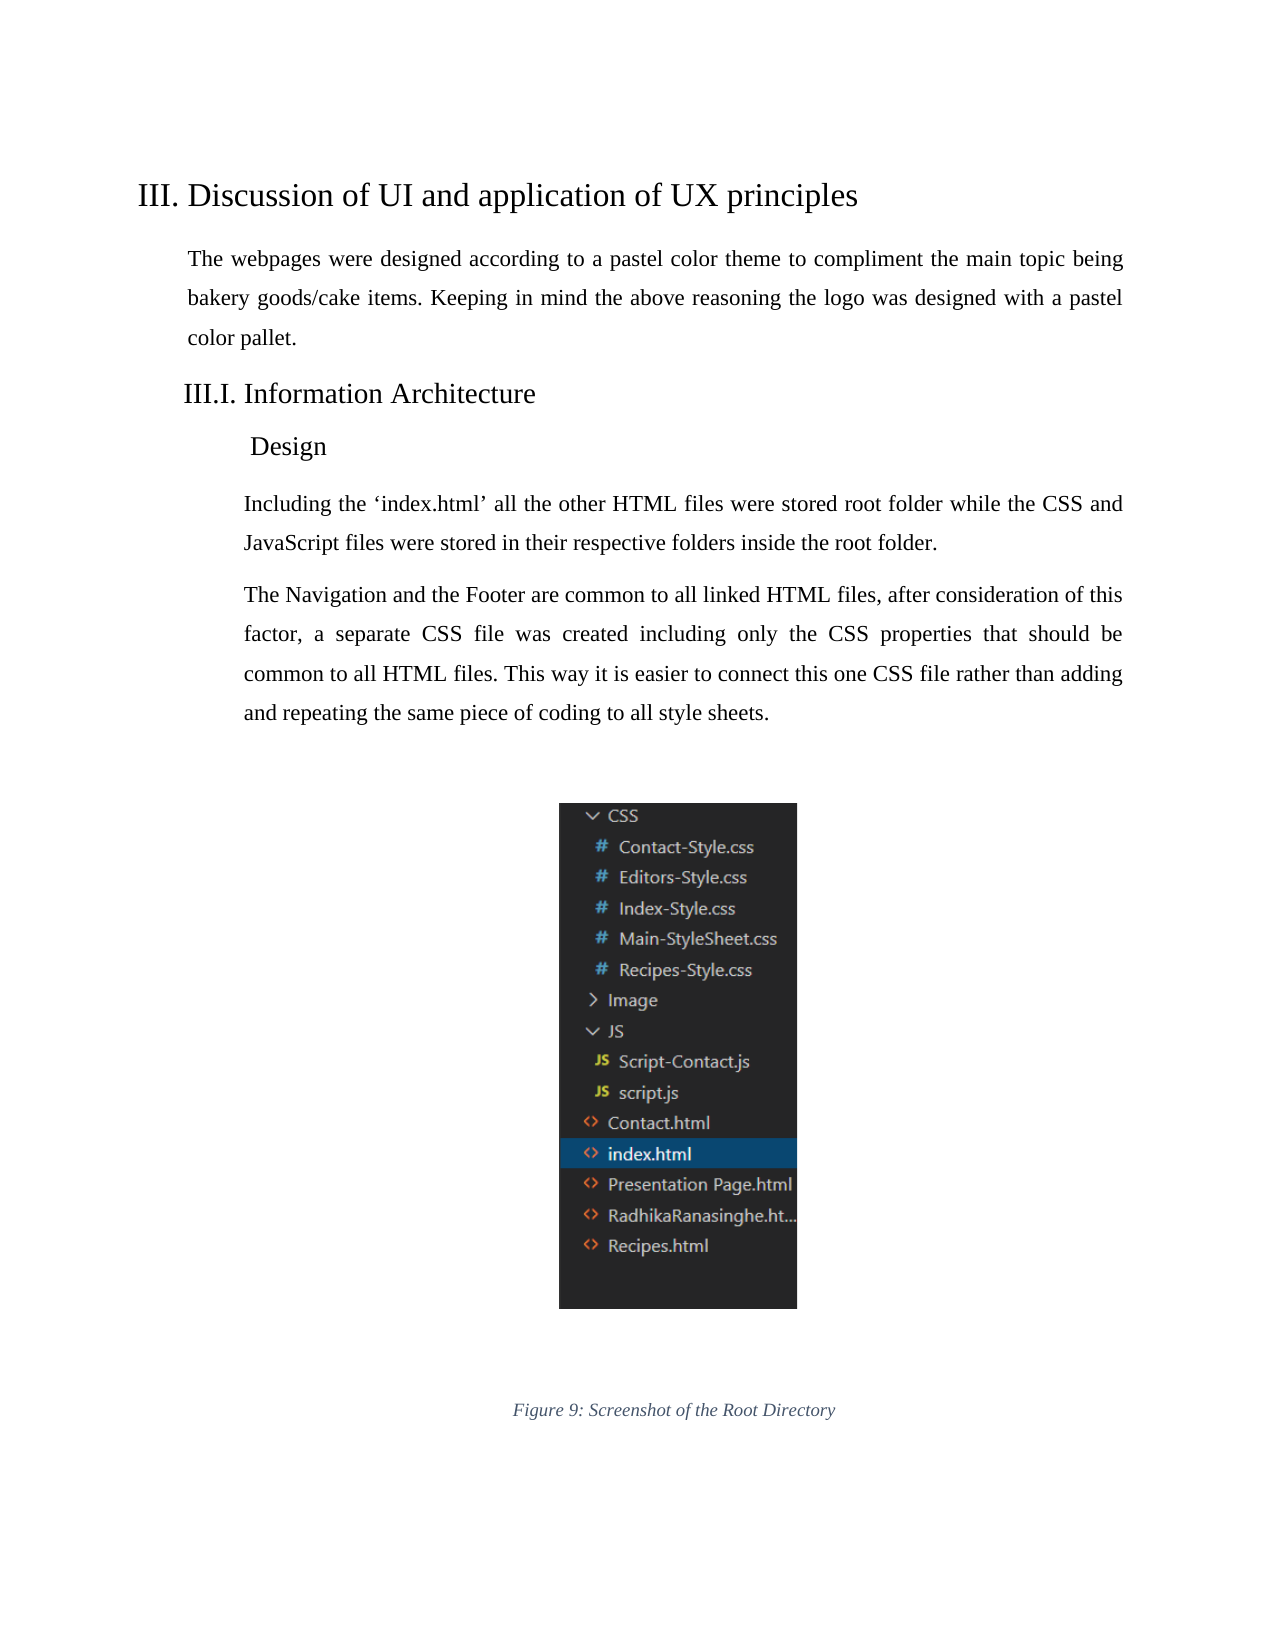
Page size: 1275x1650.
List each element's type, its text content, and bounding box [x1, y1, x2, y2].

text The Navigation and the Footer are common to all linked HTML files, after consideration of this factor, a separate CSS file was created including only the CSS properties that should be common to all HTML files. This way it is easier to connect this one CSS file rather than adding and repeating the same piece of coding to all style sheets. [244, 581, 1125, 726]
subtitle Design [244, 430, 1125, 462]
subtitle Information Architecture [244, 376, 1125, 409]
text Figure 9: Screenshot of the Root Directory [225, 1399, 1125, 1420]
subtitle Discussion of UI and application of UX principles [187, 175, 1125, 213]
text Including the ‘index.html’ all the other HTML files were stored root folder while the CSS and JavaScript files were stored in their respective folders inside the root folder. [244, 489, 1125, 555]
picture [559, 803, 798, 1309]
text The webpages were designed according to a pastel color theme to compliment the main topic being bakery goods/cake items. Keeping in mind the above reasoning the logo was designed with a pastel color pallet. [187, 245, 1125, 350]
